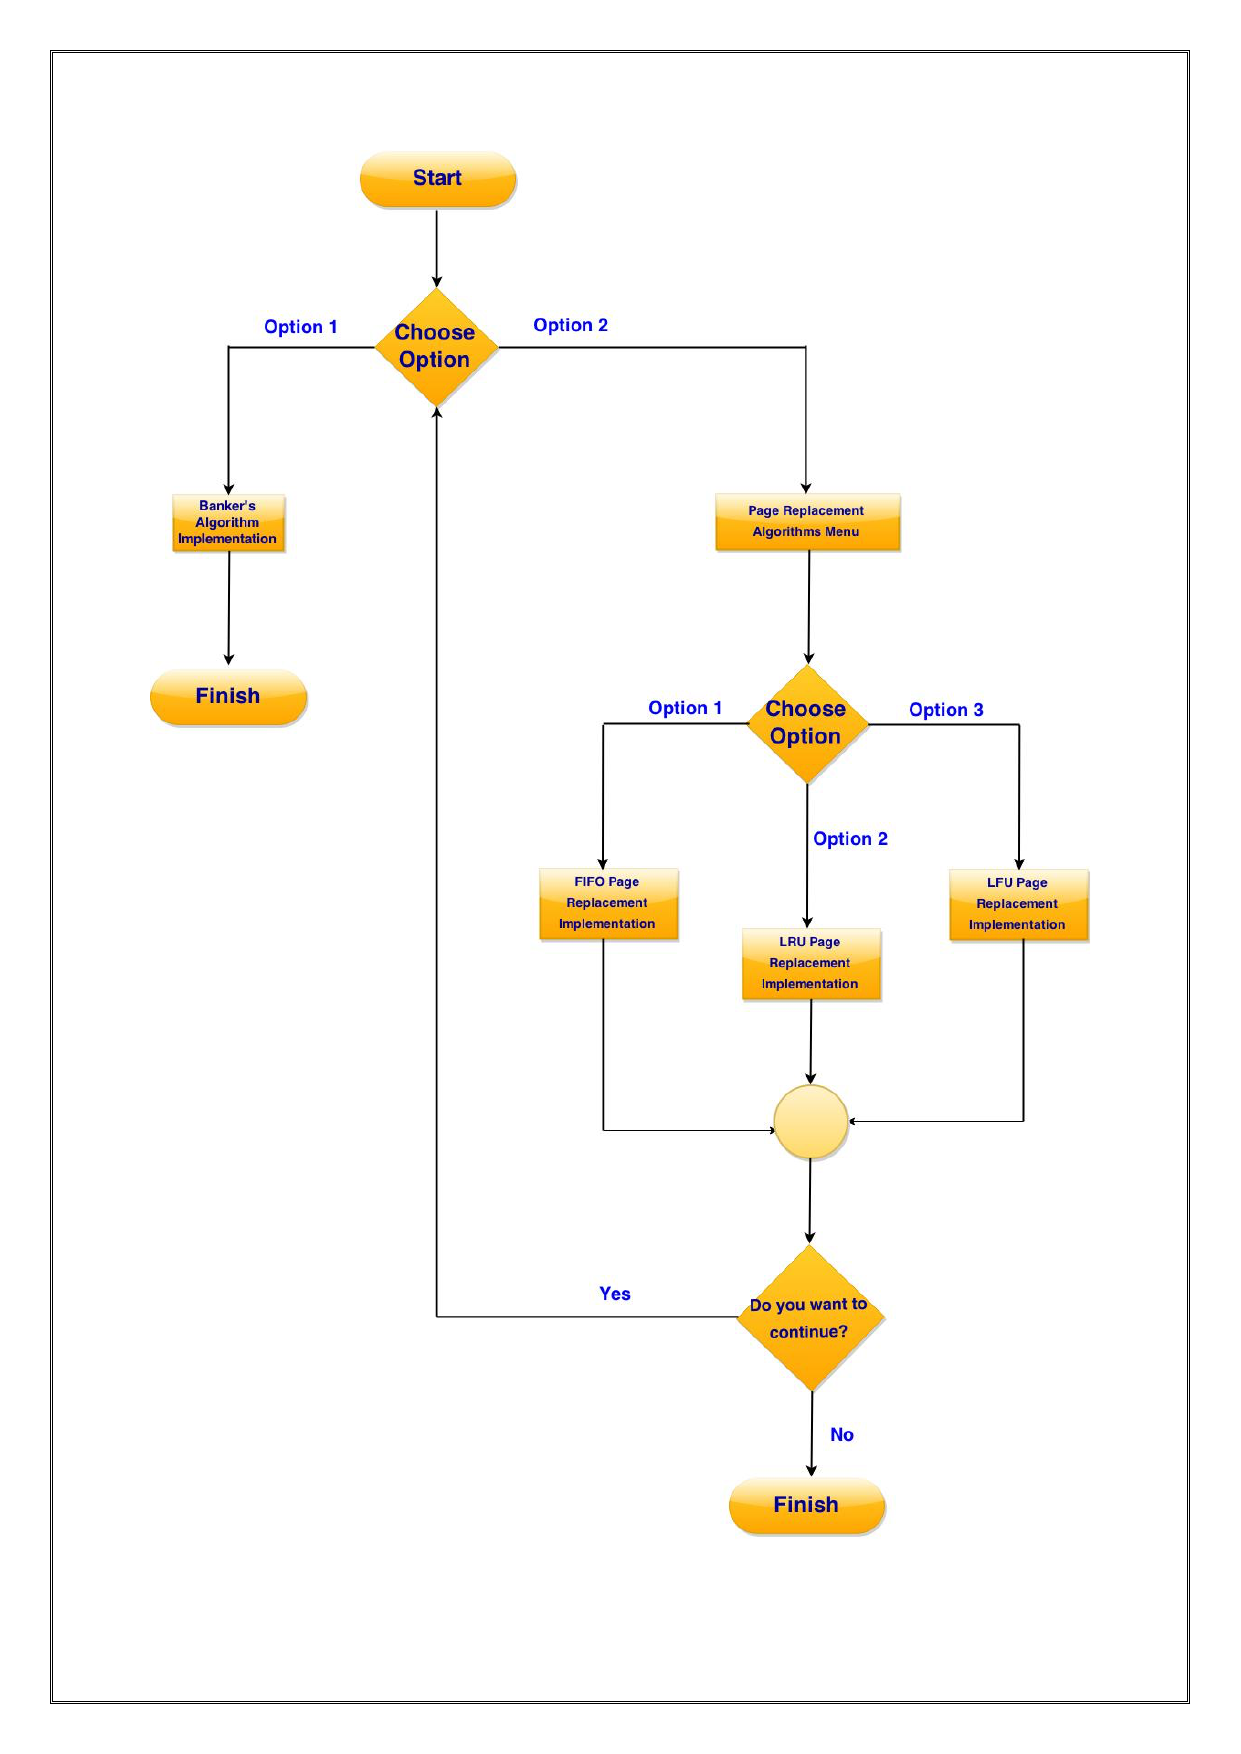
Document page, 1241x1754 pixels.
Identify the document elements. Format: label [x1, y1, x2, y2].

picture [150, 150, 1091, 1539]
